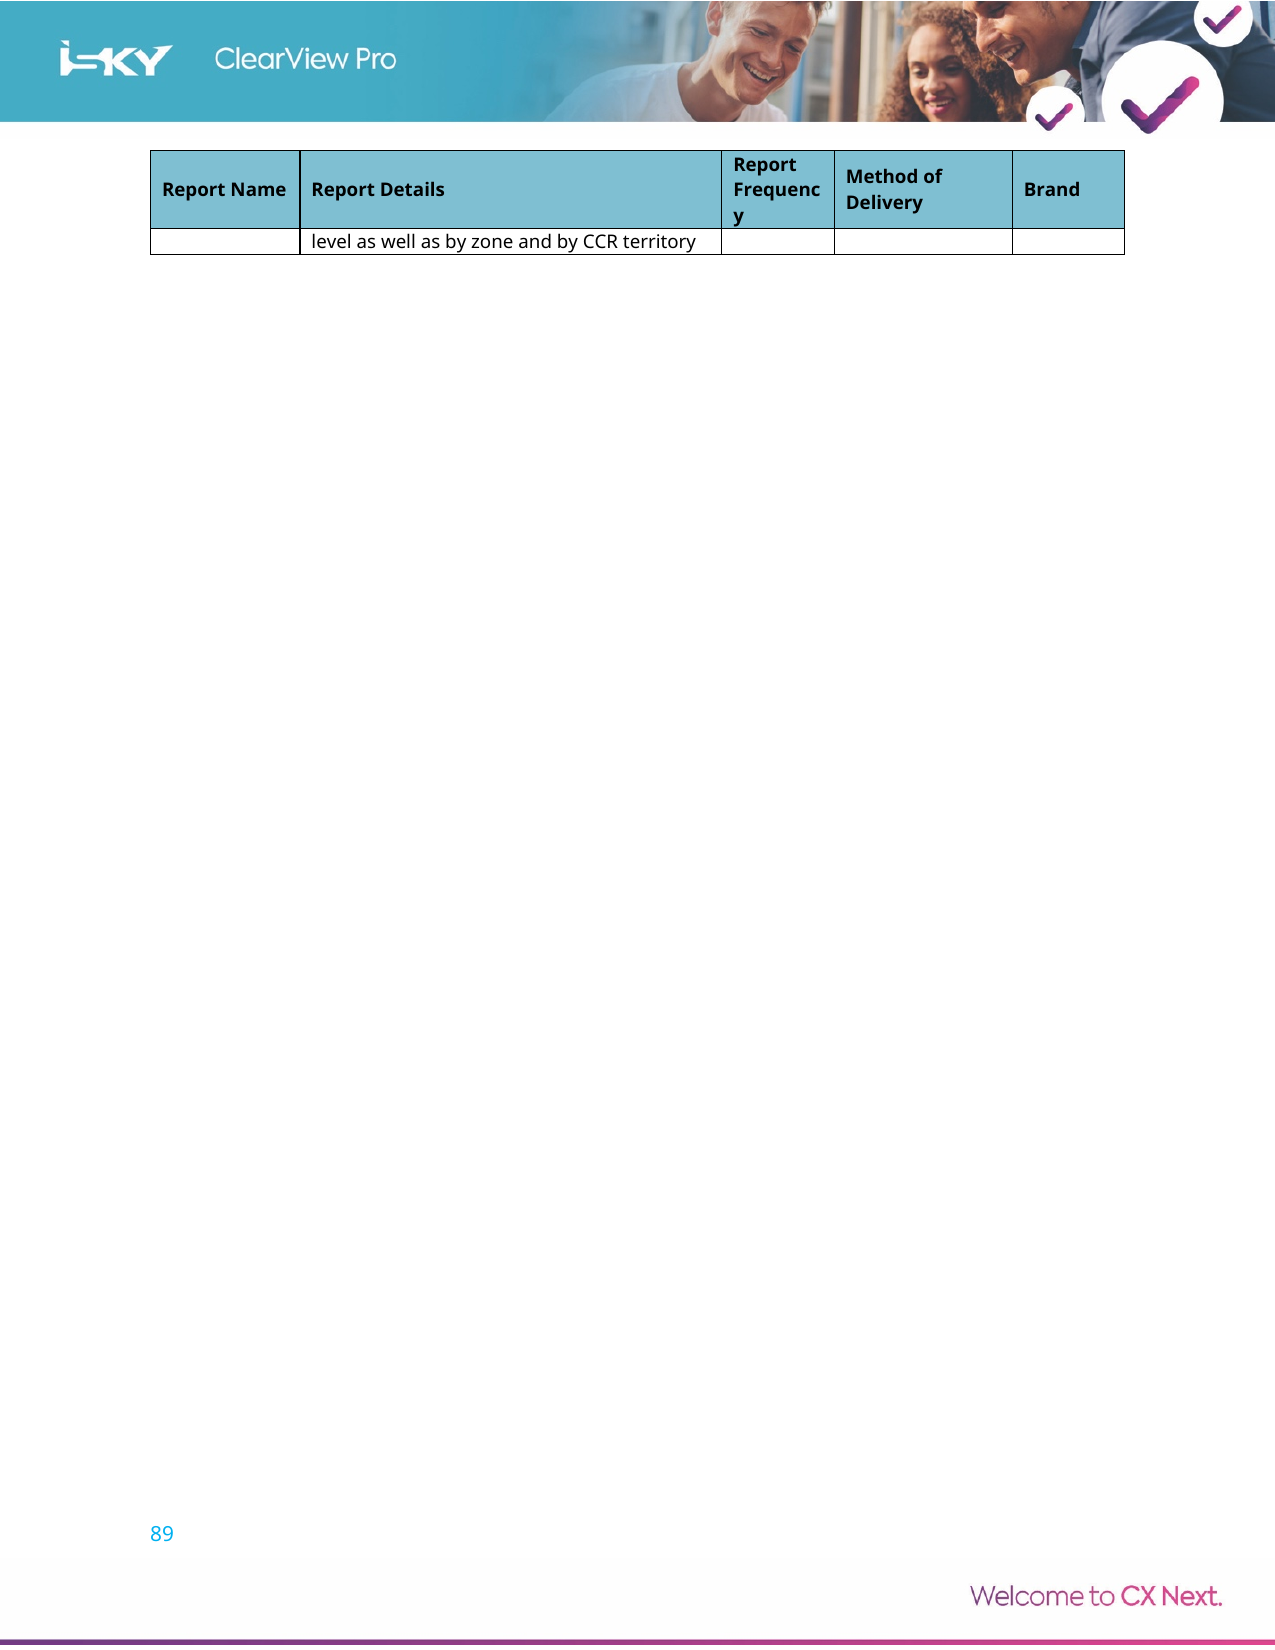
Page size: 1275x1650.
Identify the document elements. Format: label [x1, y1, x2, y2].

picture [0, 1, 1275, 139]
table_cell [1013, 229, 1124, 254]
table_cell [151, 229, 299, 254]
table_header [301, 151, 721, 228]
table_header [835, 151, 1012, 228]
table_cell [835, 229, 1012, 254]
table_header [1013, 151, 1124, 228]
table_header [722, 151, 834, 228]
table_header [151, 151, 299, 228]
picture [0, 1558, 1275, 1645]
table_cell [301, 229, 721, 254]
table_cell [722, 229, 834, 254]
